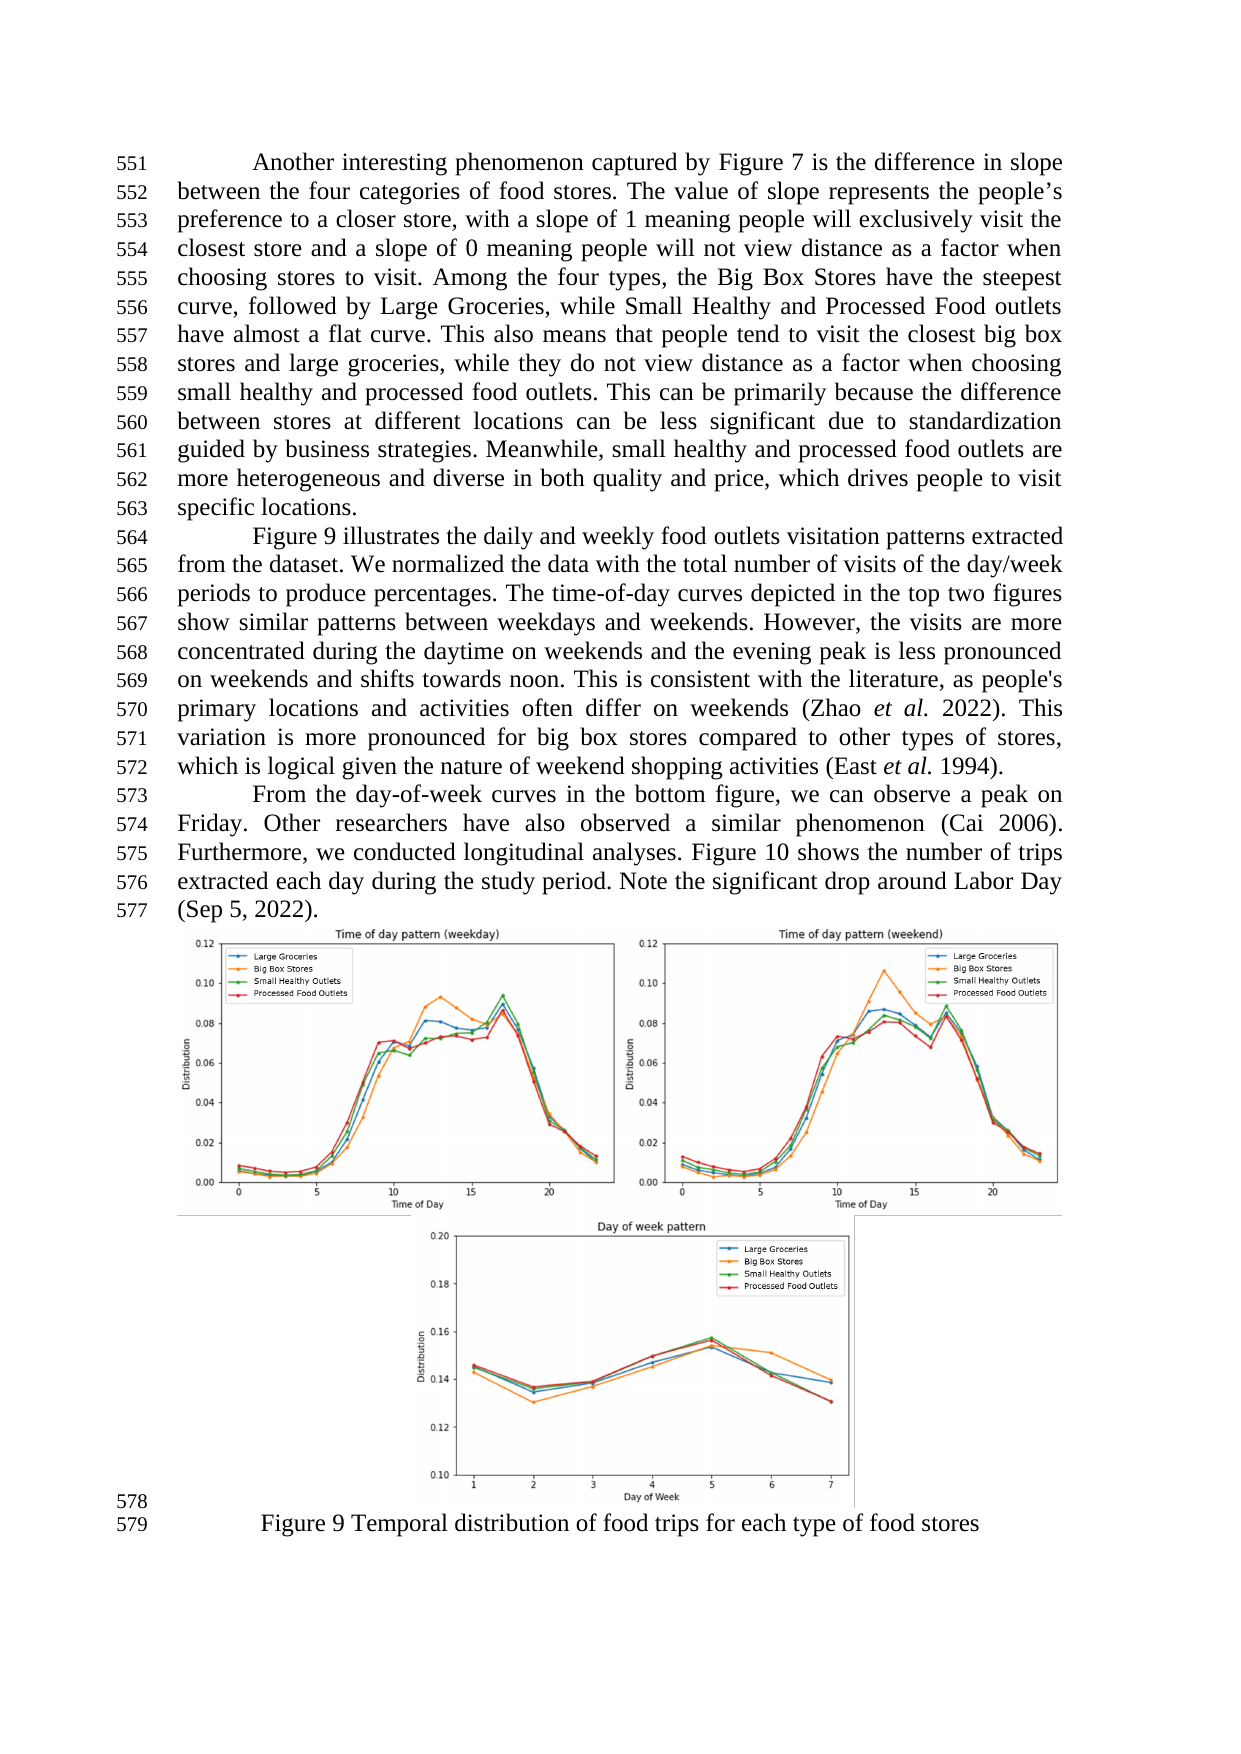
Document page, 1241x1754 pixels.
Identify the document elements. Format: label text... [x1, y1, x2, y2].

picture [177, 923, 1063, 1508]
